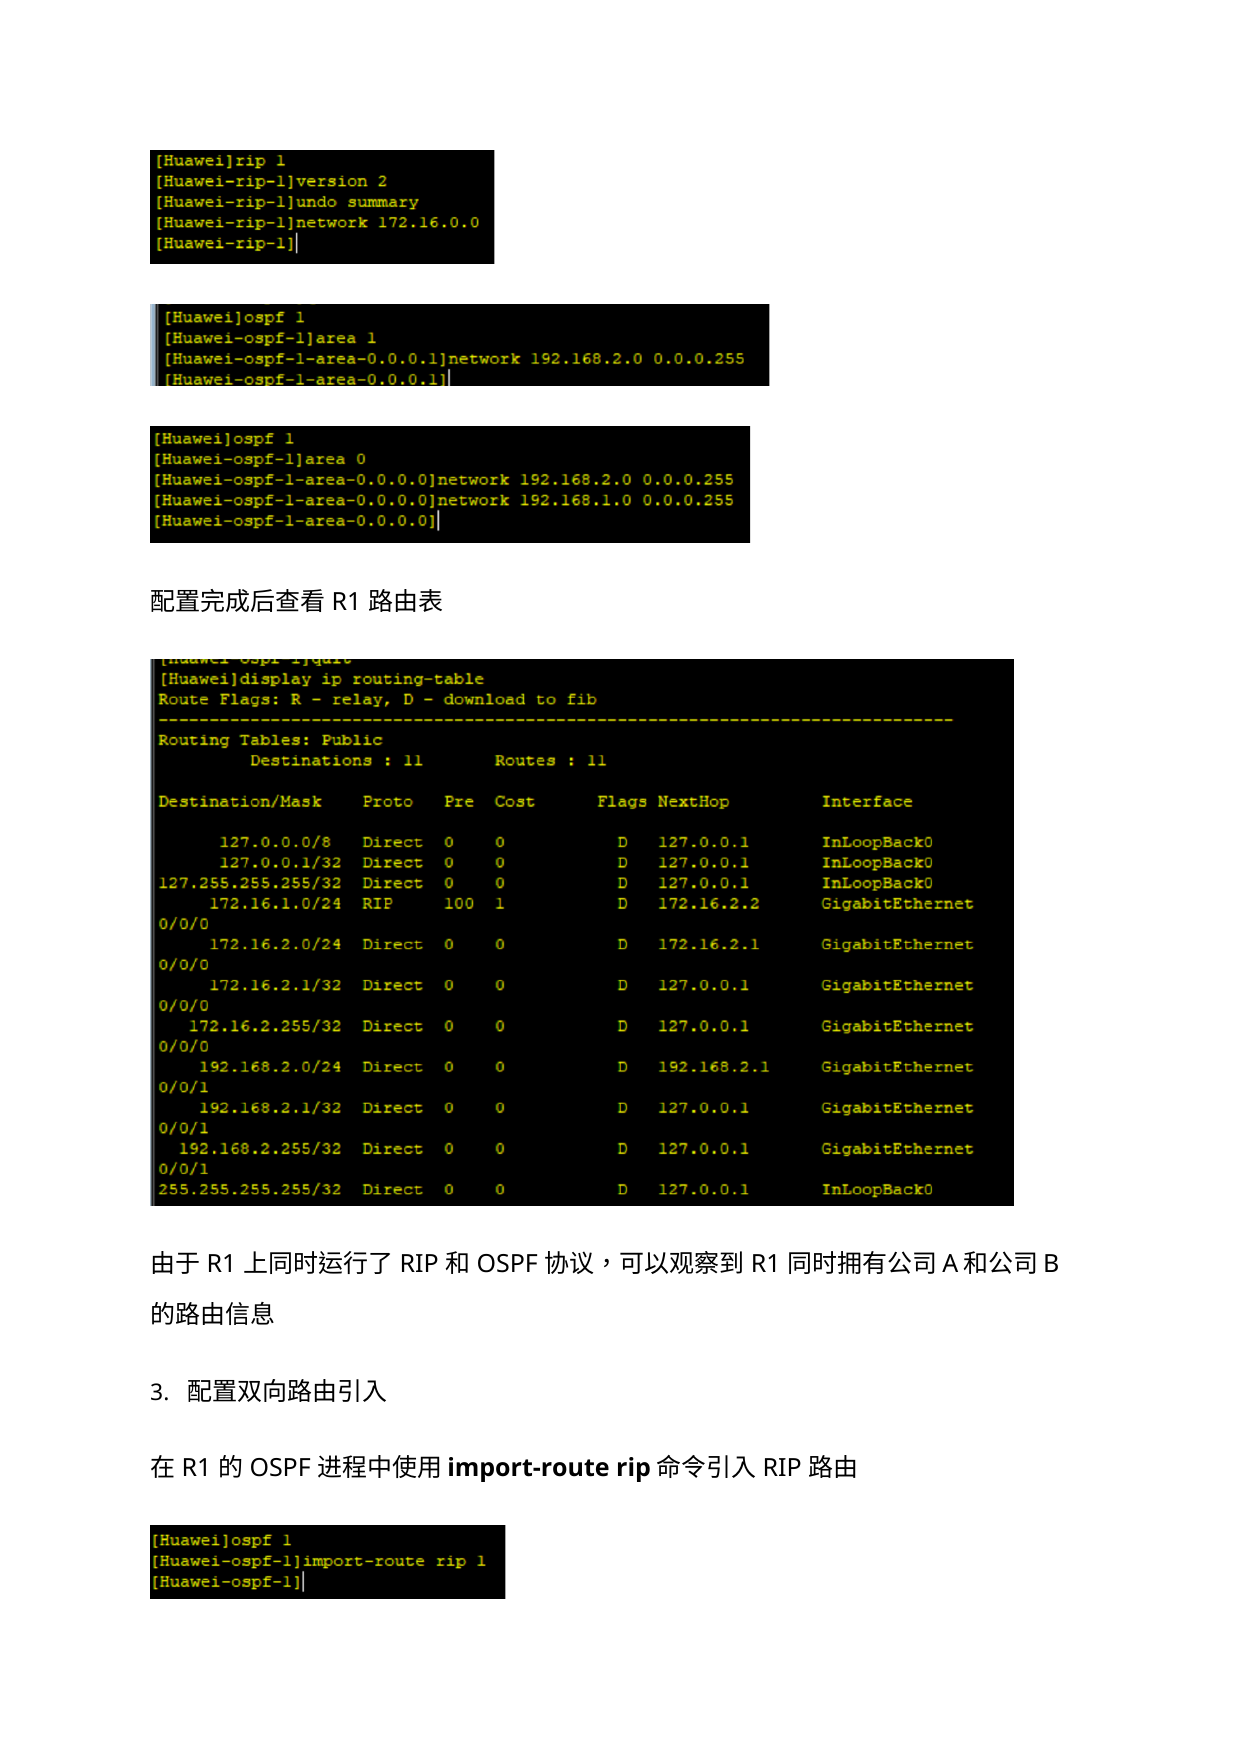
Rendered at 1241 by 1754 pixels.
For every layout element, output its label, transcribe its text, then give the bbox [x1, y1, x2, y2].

picture [150, 304, 770, 386]
text 由于 R1 上同时运行了 RIP 和 OSPF 协议，可以观察到 R1 同时拥有公司A和公司B 的路由信息 [150, 1246, 1090, 1331]
text 配置完成后查看 R1 路由表 [150, 583, 1090, 617]
list 配置双向路由引入 [150, 1373, 1090, 1407]
picture [150, 1525, 506, 1599]
text 在 R1 的 OSPF 进程中使用import-route rip命令引入 RIP 路由 [150, 1449, 1090, 1483]
picture [150, 150, 495, 264]
picture [150, 426, 750, 543]
picture [150, 659, 1014, 1206]
